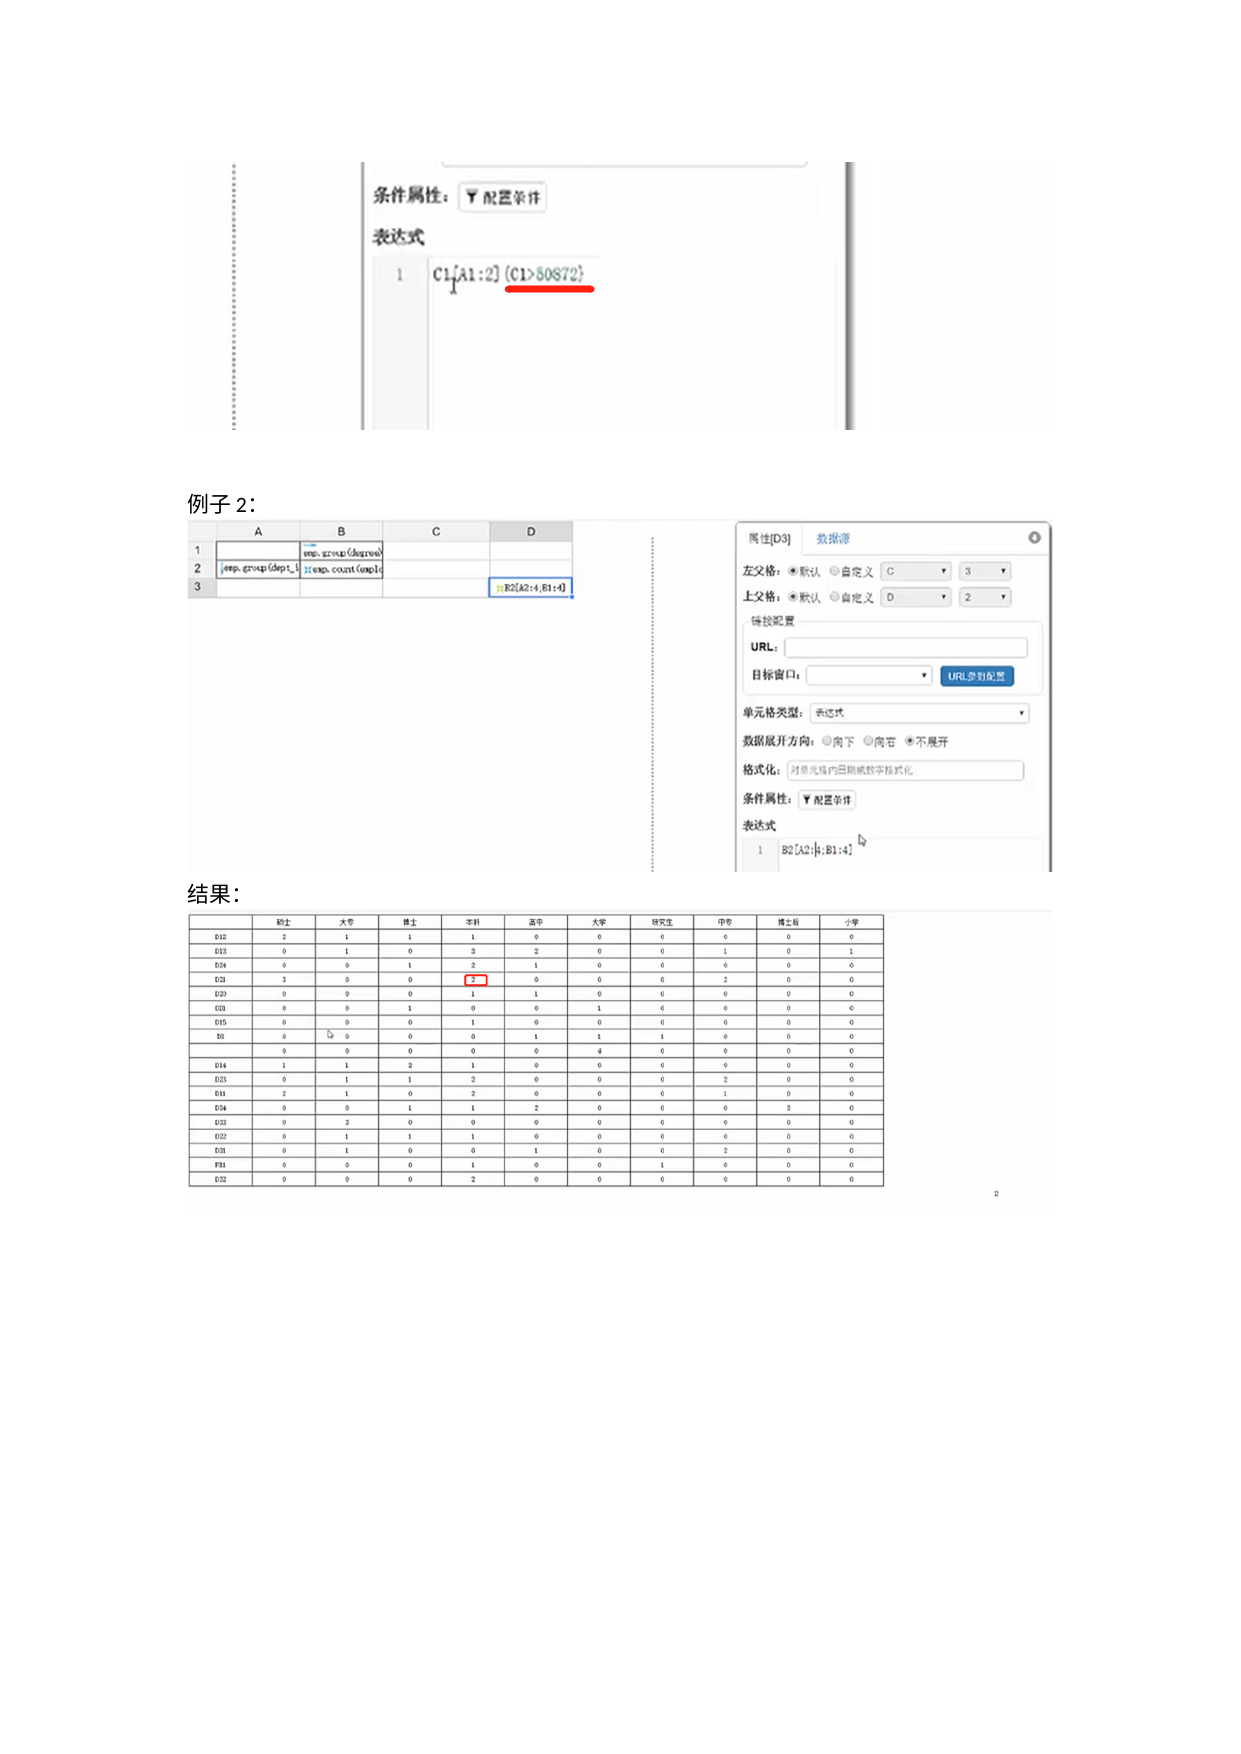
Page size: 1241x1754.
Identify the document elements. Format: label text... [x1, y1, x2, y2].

picture [187, 519, 1053, 872]
text 结果： [187, 877, 1053, 909]
picture [187, 162, 1053, 430]
text 例子2： [187, 487, 1053, 519]
picture [187, 909, 1052, 1212]
